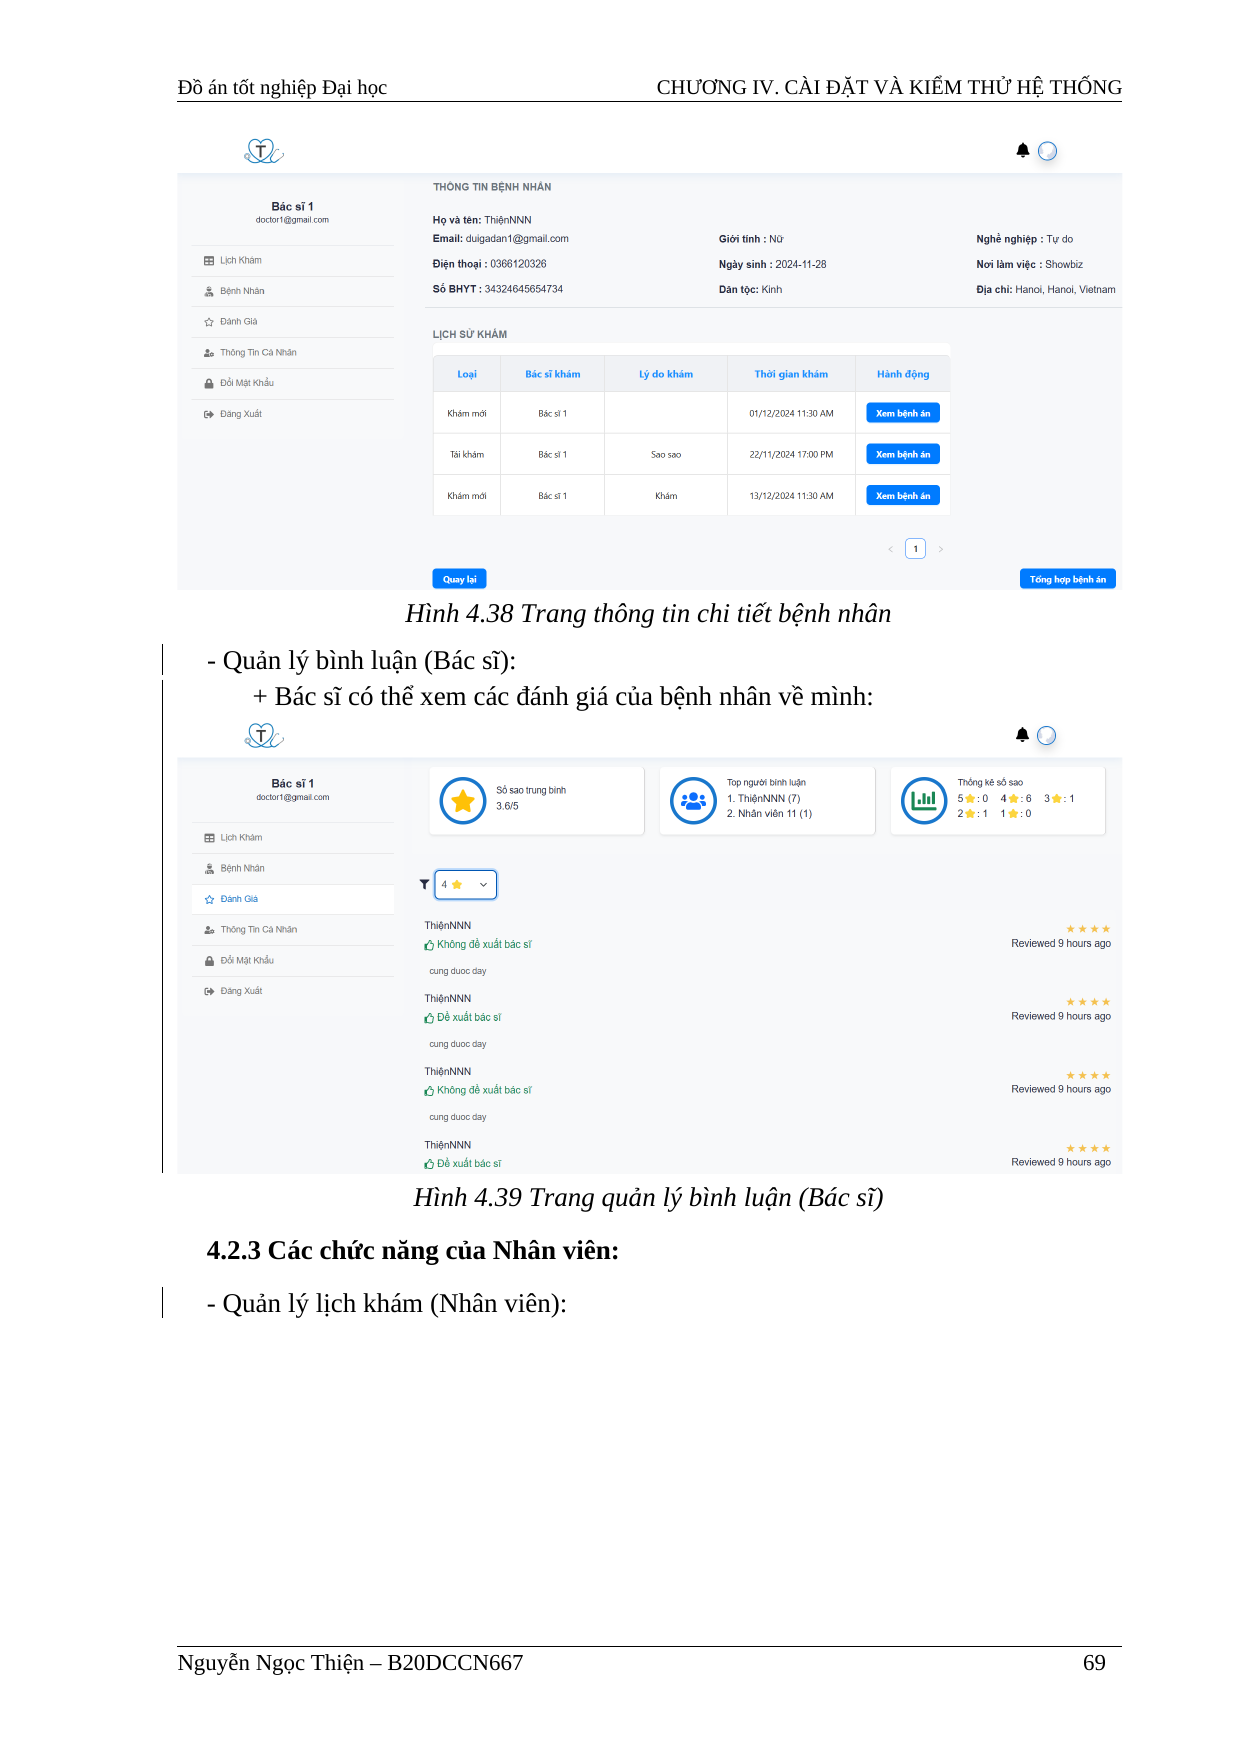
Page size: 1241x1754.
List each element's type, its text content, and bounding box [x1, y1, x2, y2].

picture [177, 130, 1123, 590]
text + Bác sĩ có thể xem các đánh giá của bệnh nhân về mình: [177, 679, 1122, 714]
subtitle 4.2.3 Các chức năng của Nhân viên: [207, 1234, 1122, 1265]
picture [177, 714, 1123, 1174]
subtitle Hình 4.38 Trang thông tin chi tiết bệnh nhân [177, 597, 1122, 628]
text - Quản lý lịch khám (Nhân viên): [177, 1287, 1122, 1318]
subtitle Hình 4.39 Trang quản lý bình luận (Bác sĩ) [177, 1181, 1122, 1212]
text - Quản lý bình luận (Bác sĩ): [177, 644, 1122, 675]
